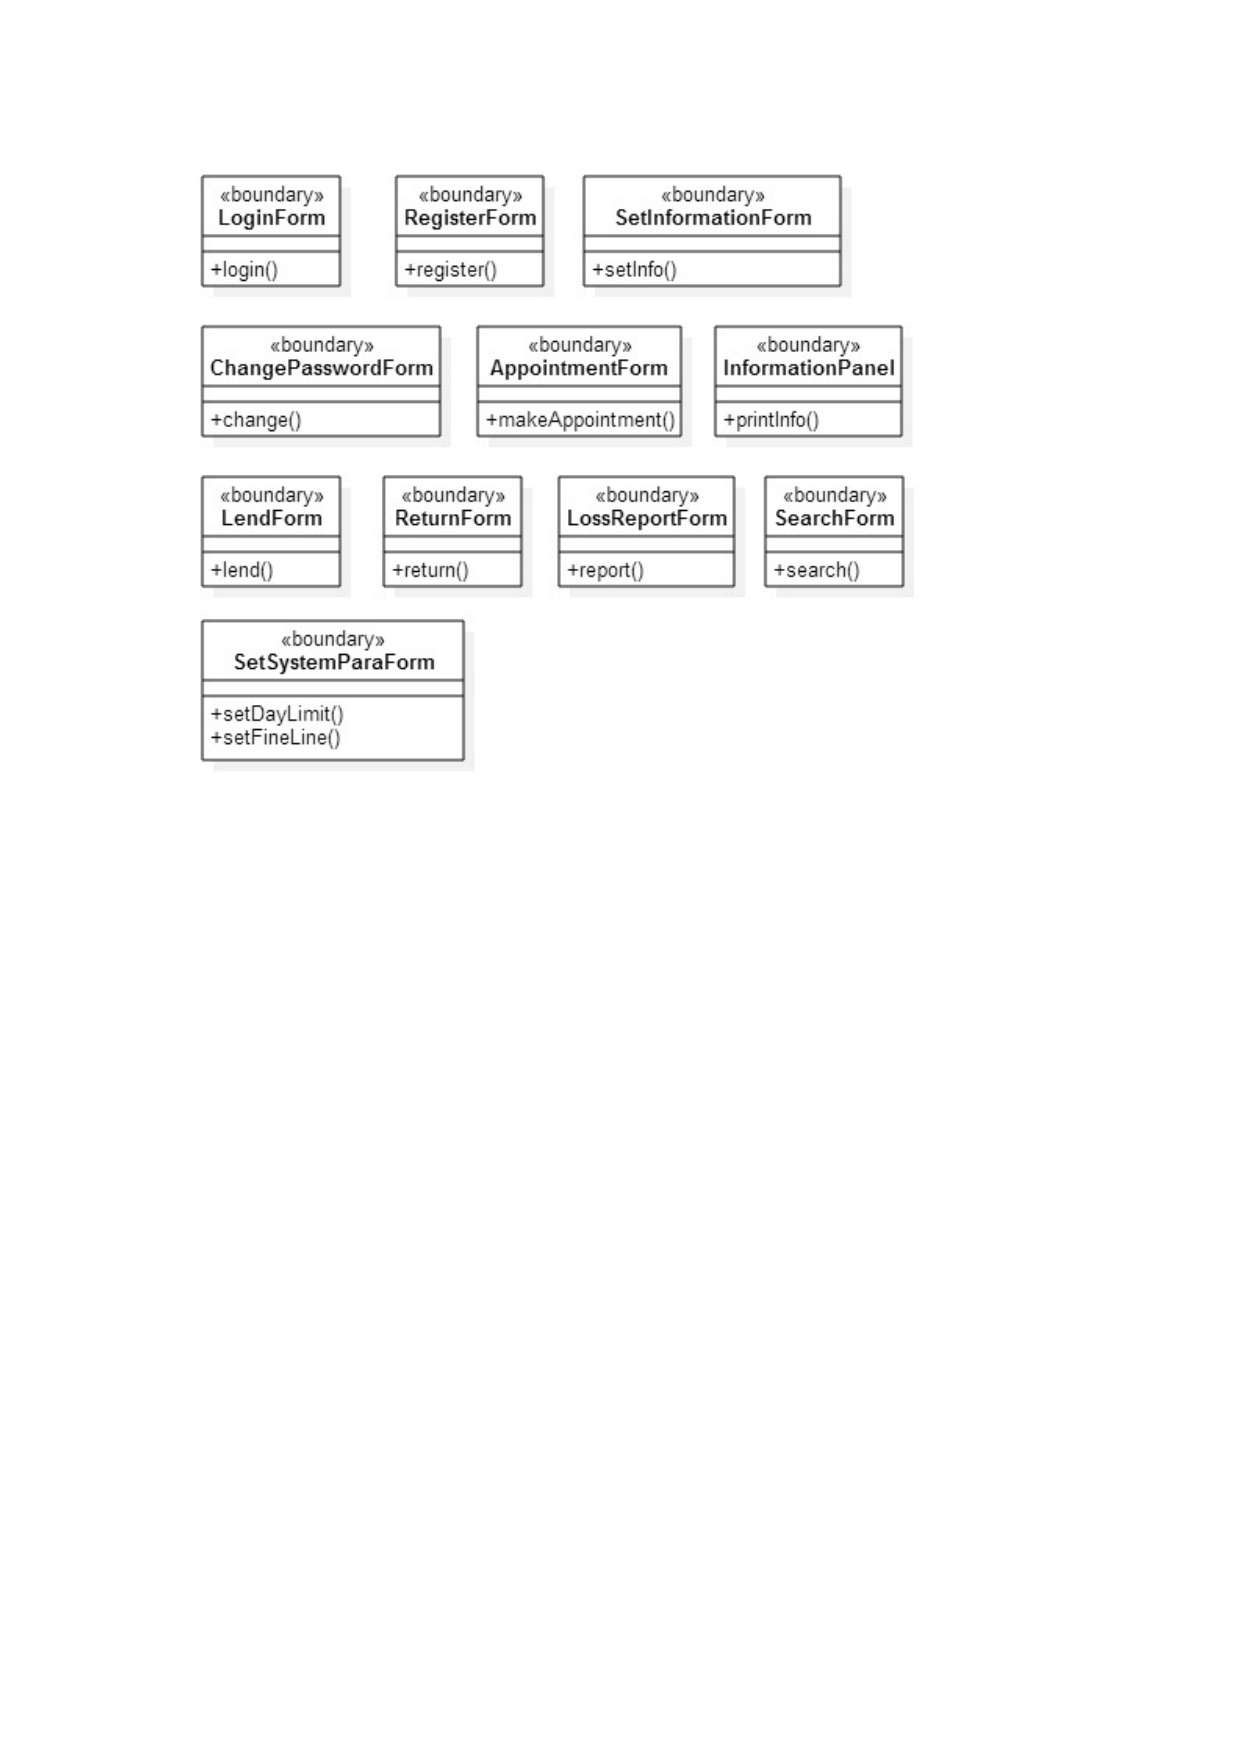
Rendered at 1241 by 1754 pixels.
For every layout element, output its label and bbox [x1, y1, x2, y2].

picture [187, 162, 919, 776]
